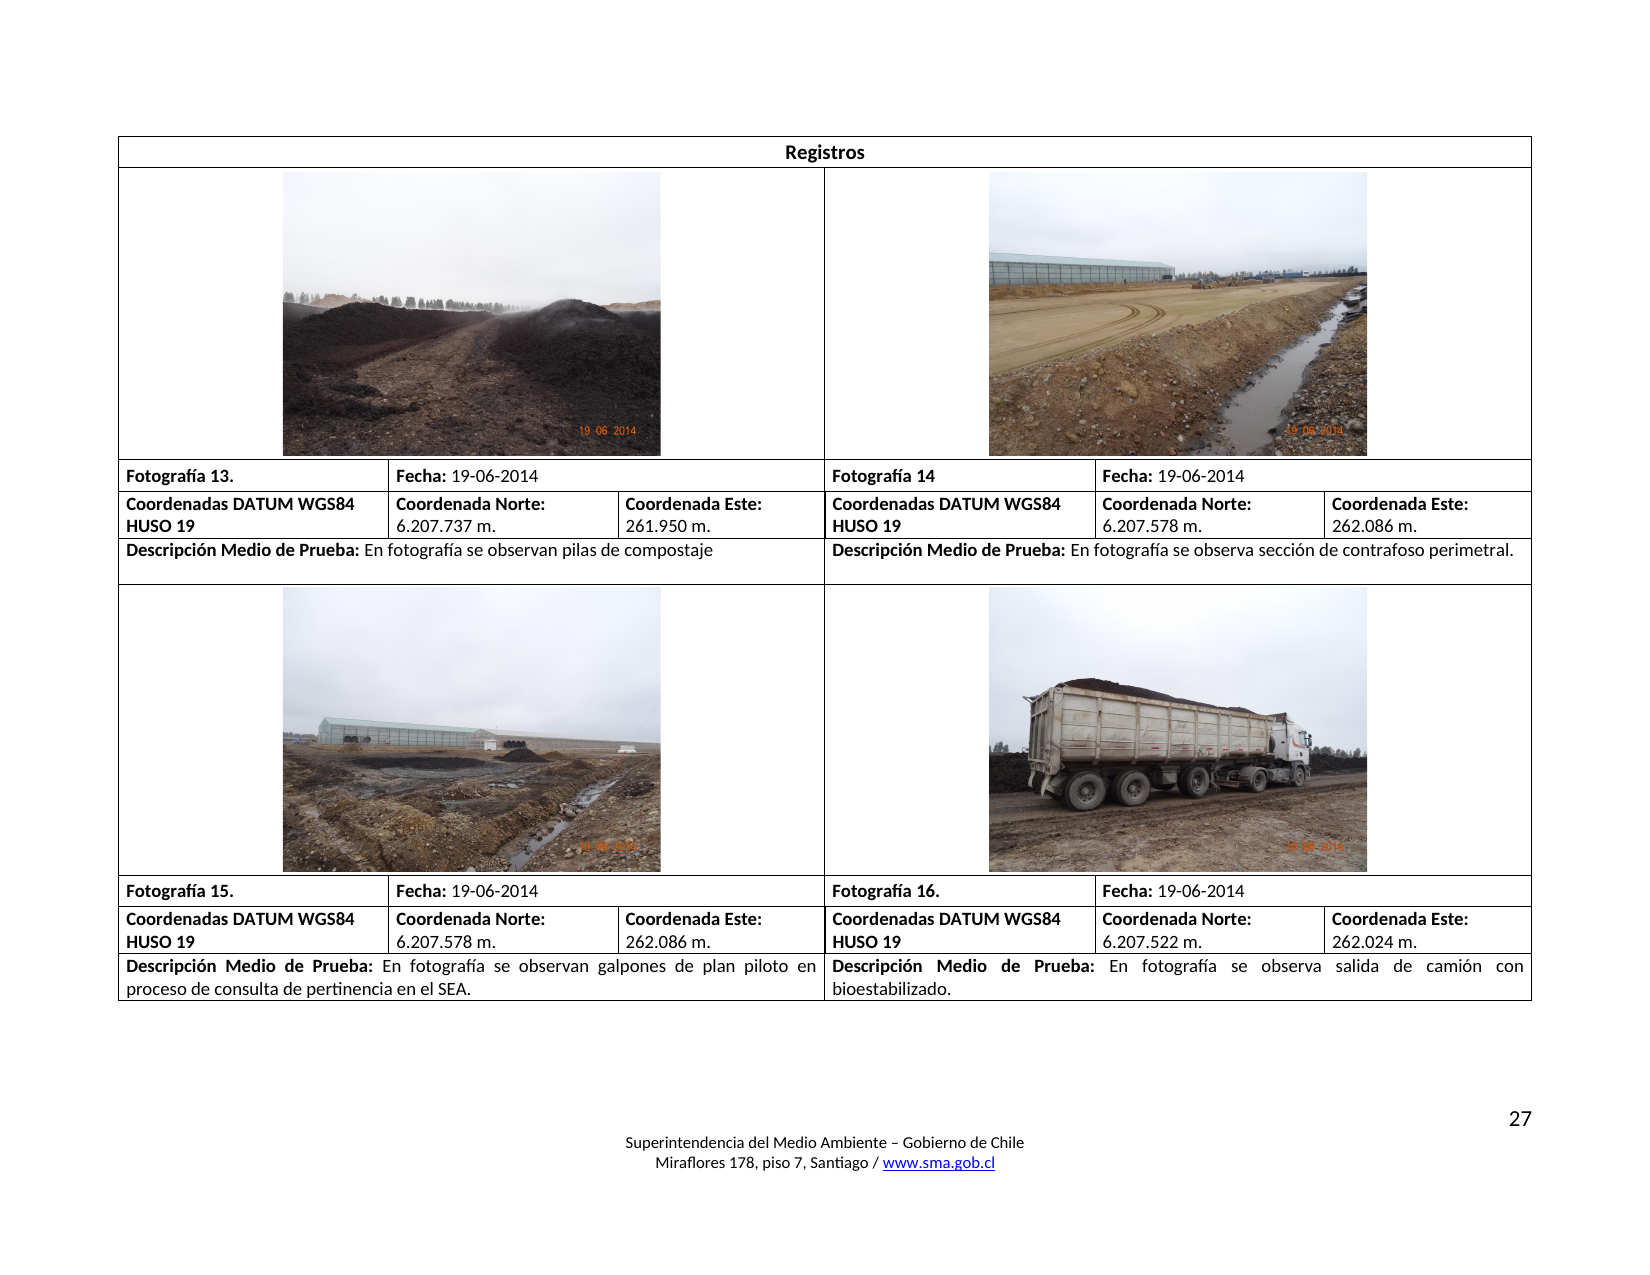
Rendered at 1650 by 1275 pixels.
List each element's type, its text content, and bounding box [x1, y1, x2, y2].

table_cell [119, 168, 824, 459]
picture [282, 172, 661, 456]
table_cell Descripción Medio de Prueba: En fotografía se observa sección de contrafoso perimetral. [825, 539, 1531, 584]
table_cell Fecha: 19-06-2014 [389, 460, 824, 491]
table_cell [825, 585, 1531, 874]
table_cell Coordenada Este: 262.024 m. [1325, 907, 1531, 953]
table_cell Coordenada Este: 262.086 m. [1325, 492, 1531, 537]
picture [989, 587, 1368, 872]
picture [282, 587, 661, 872]
table_cell Fecha: 19-06-2014 [1096, 876, 1531, 906]
table_cell Fecha: 19-06-2014 [389, 876, 824, 906]
table_cell [825, 168, 1531, 459]
table_cell Coordenada Este: 262.086 m. [619, 907, 824, 953]
table_cell Descripción Medio de Prueba: En fotografía se observan galpones de plan piloto en proceso de consulta de pertinencia en el SEA. [119, 954, 824, 999]
table_header Registros [119, 137, 1531, 167]
table_cell Coordenada Norte: 6.207.522 m. [1096, 907, 1324, 953]
table_cell Coordenadas DATUM WGS84 HUSO 19 [119, 492, 388, 537]
table_cell Coordenadas DATUM WGS84 HUSO 19 [119, 907, 388, 953]
table_cell Descripción Medio de Prueba: En fotografía se observa salida de camión con bioestabilizado. [825, 954, 1531, 999]
table_cell Coordenadas DATUM WGS84 HUSO 19 [826, 907, 1095, 953]
table_cell Coordenada Norte: 6.207.737 m. [389, 492, 618, 537]
table_cell Descripción Medio de Prueba: En fotografía se observan pilas de compostaje [119, 539, 824, 584]
table_cell Coordenada Norte: 6.207.578 m. [1096, 492, 1324, 537]
table_cell Fecha: 19-06-2014 [1096, 460, 1531, 491]
picture [989, 172, 1368, 456]
table_cell Coordenada Este: 261.950 m. [619, 492, 824, 537]
table_cell [119, 585, 824, 874]
table_cell Coordenadas DATUM WGS84 HUSO 19 [826, 492, 1095, 537]
table_cell Coordenada Norte: 6.207.578 m. [389, 907, 618, 953]
